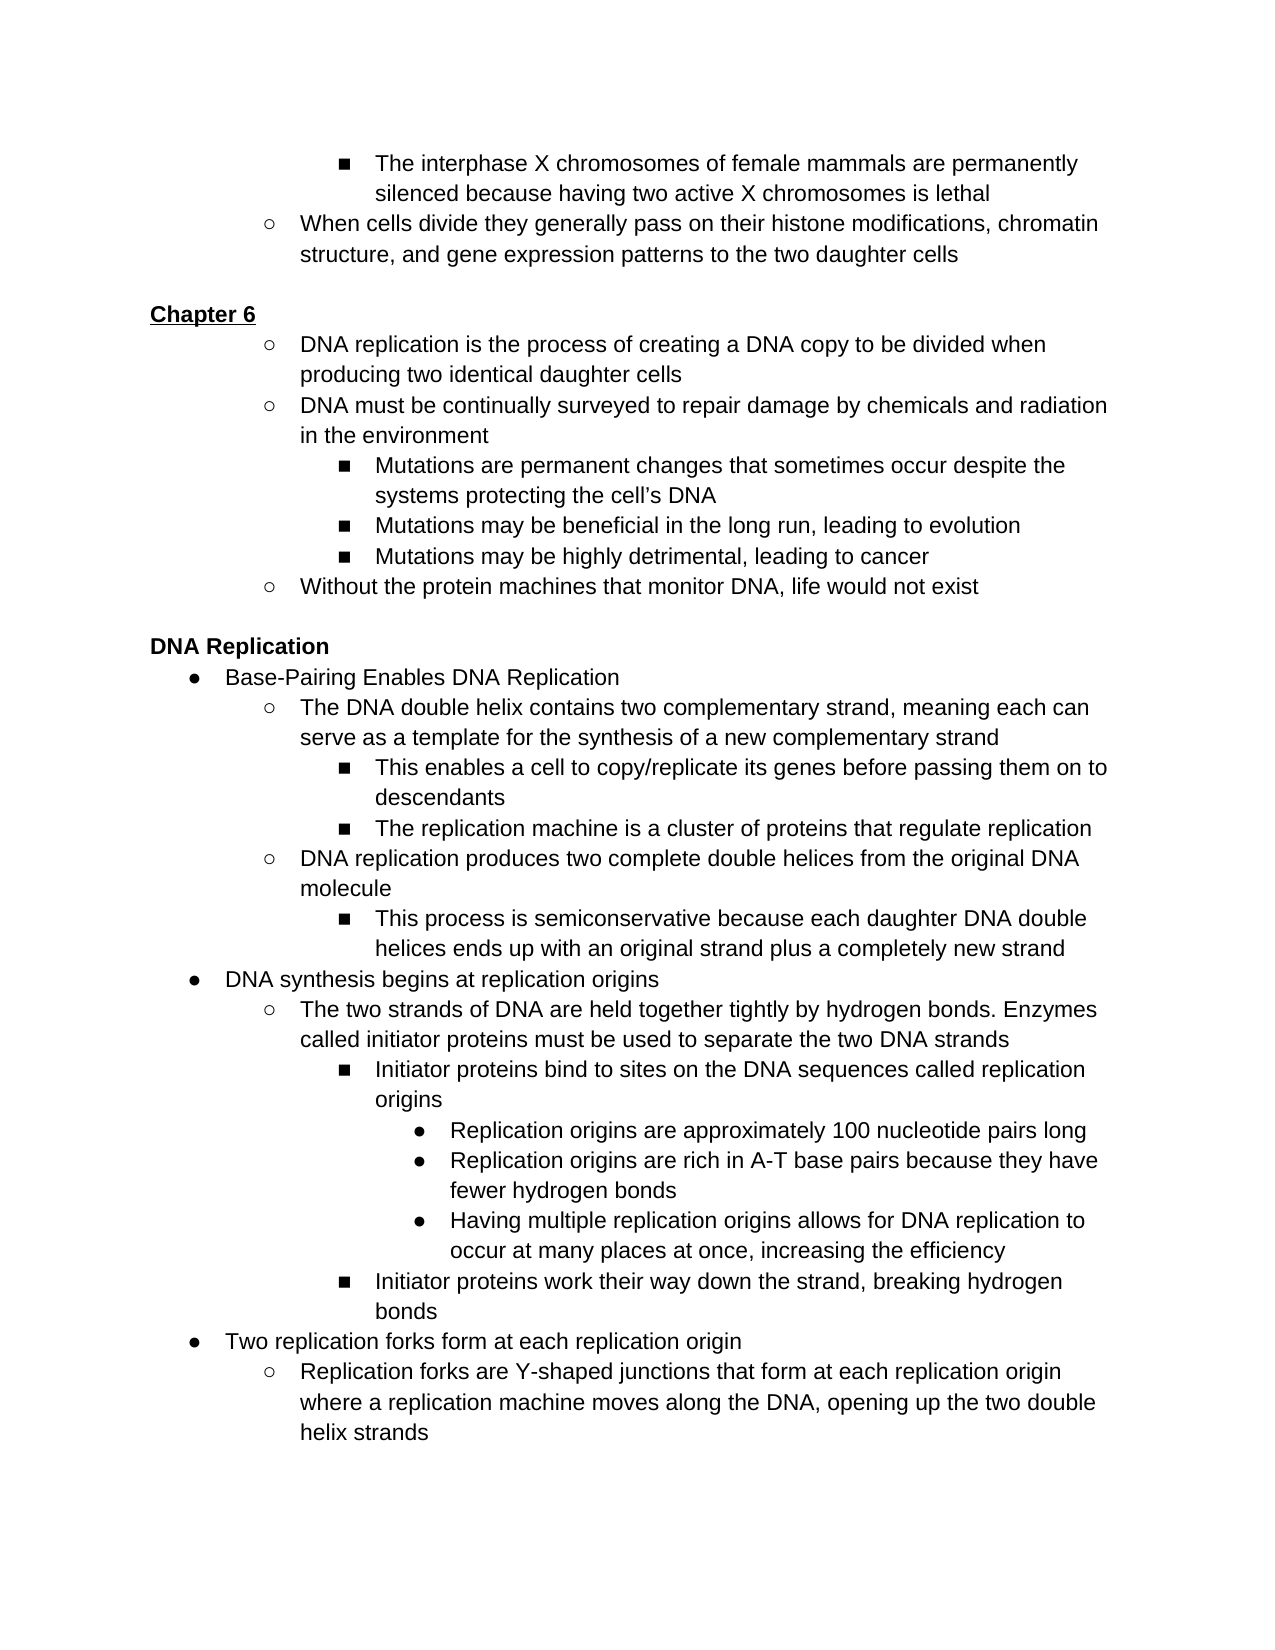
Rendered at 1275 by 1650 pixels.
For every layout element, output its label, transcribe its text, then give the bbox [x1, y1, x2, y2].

list Mutations are permanent changes that sometimes occur despite the systems protecting the cell’s DNA [337, 452, 1125, 509]
text DNA Replication [150, 633, 1125, 660]
list Base-Pairing Enables DNA Replication [187, 663, 1125, 690]
text Chapter 6 [150, 301, 1125, 327]
list Two replication forks form at each replication origin [187, 1328, 1125, 1354]
list This enables a cell to copy/replicate its genes before passing them on to descendants [337, 754, 1125, 811]
list The replication machine is a cluster of proteins that regulate replication [337, 814, 1125, 841]
list Replication forks are Y-shaped junctions that form at each replication origin where a replication machine moves along the DNA, opening up the two double helix strands [262, 1358, 1125, 1445]
list DNA synthesis begins at replication origins [187, 966, 1125, 992]
list Having multiple replication origins allows for DNA replication to occur at many places at once, increasing the efficiency [412, 1207, 1125, 1264]
list Mutations may be highly detrimental, leading to cancer [337, 543, 1125, 569]
list The DNA double helix contains two complementary strand, meaning each can serve as a template for the synthesis of a new complementary strand [262, 694, 1125, 750]
list DNA replication is the process of creating a DNA copy to be divided when producing two identical daughter cells [262, 331, 1125, 388]
list The two strands of DNA are held together tightly by hydrogen bonds. Enzymes called initiator proteins must be used to separate the two DNA strands [262, 996, 1125, 1052]
list Initiator proteins bind to sites on the DNA sequences called replication origins [337, 1056, 1125, 1113]
list Initiator proteins work their way down the strand, breaking hydrogen bonds [337, 1268, 1125, 1324]
list DNA replication produces two complete double helices from the original DNA molecule [262, 845, 1125, 901]
list Without the protein machines that monitor DNA, life would not exist [262, 573, 1125, 599]
list When cells divide they generally pass on their histone modifications, chromatin structure, and gene expression patterns to the two daughter cells [262, 210, 1125, 267]
list The interphase X chromosomes of female mammals are permanently silenced because having two active X chromosomes is lethal [337, 150, 1125, 207]
list This process is semiconservative because each daughter DNA double helices ends up with an original strand plus a completely new strand [337, 905, 1125, 962]
list Mutations may be beneficial in the long run, leading to evolution [337, 512, 1125, 539]
list DNA must be continually surveyed to repair damage by chemicals and radiation in the environment [262, 392, 1125, 448]
list Replication origins are approximately 100 nucleotide pairs long [412, 1117, 1125, 1143]
list Replication origins are rich in A-T base pairs because they have fewer hydrogen bonds [412, 1147, 1125, 1203]
